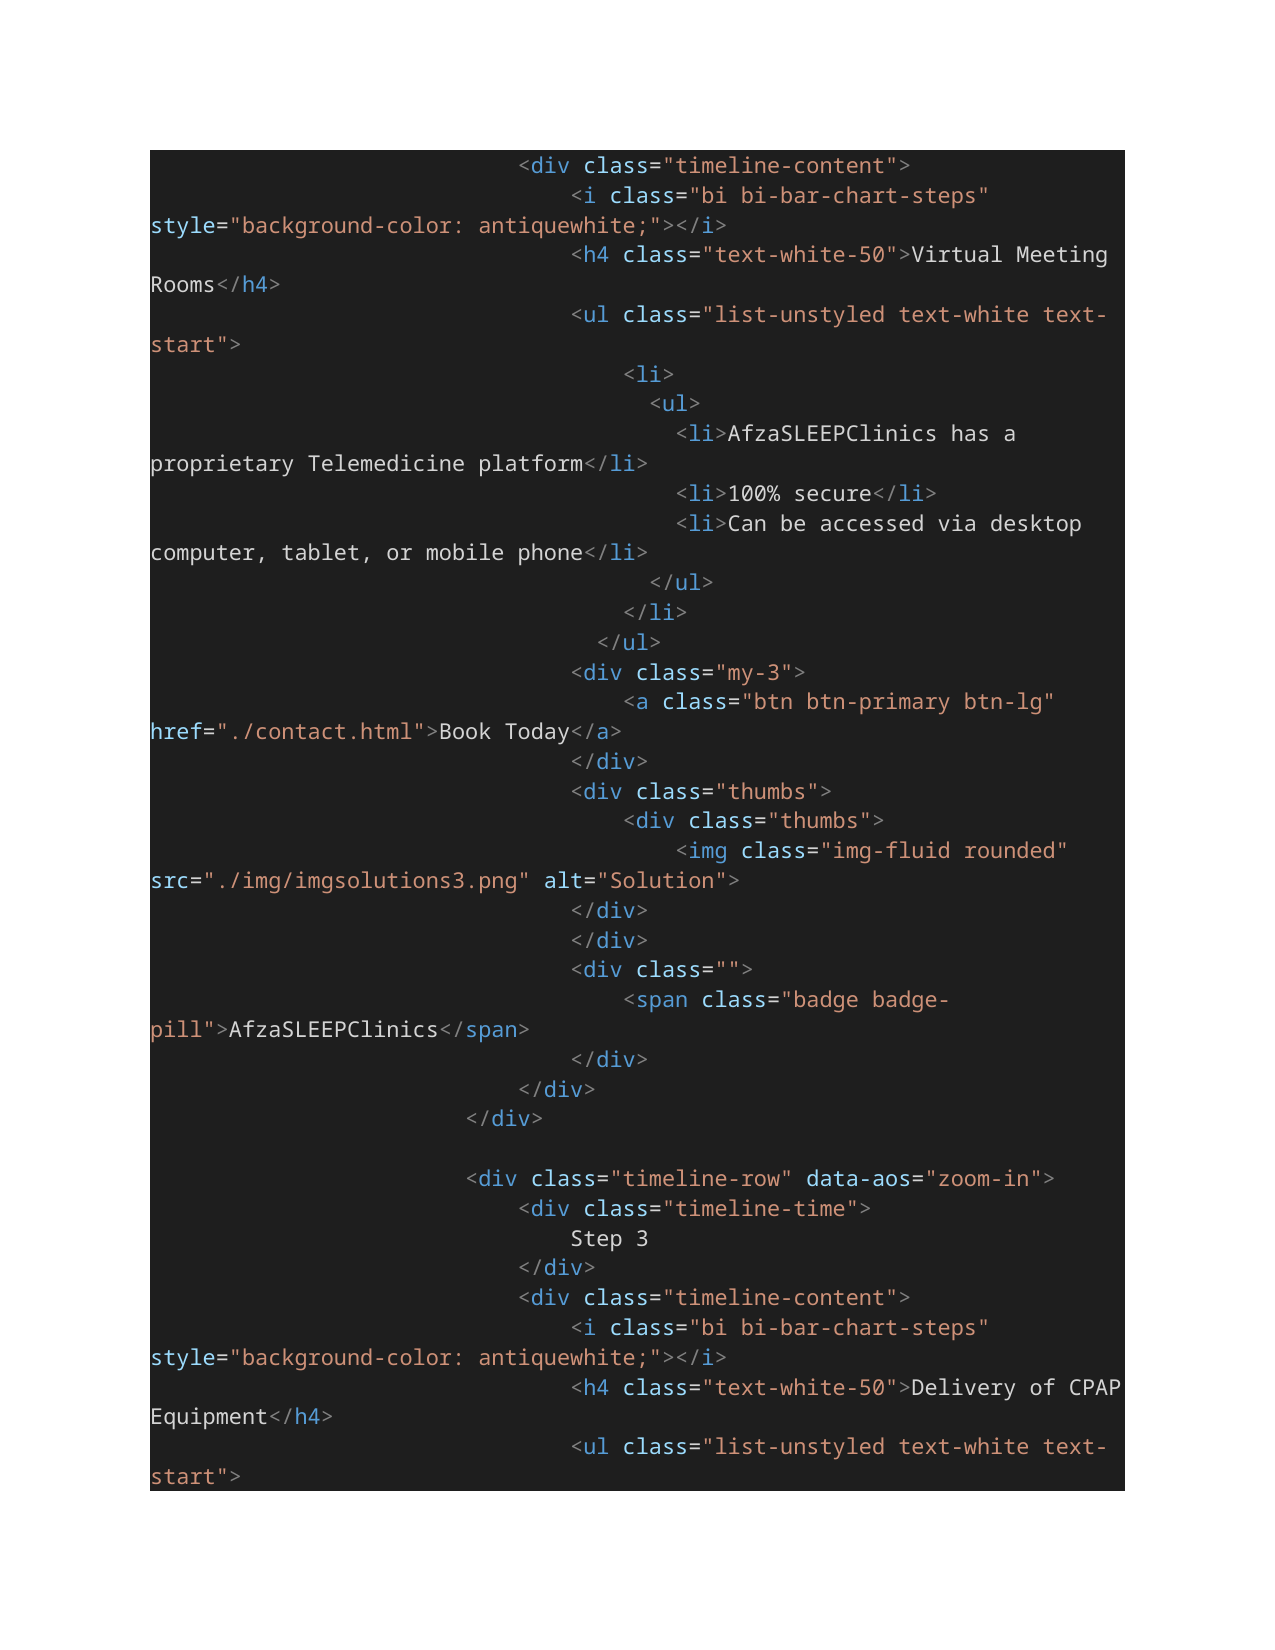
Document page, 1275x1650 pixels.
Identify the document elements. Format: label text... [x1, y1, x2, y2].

text <ul class="list-unstyled text-white text-start"> [150, 299, 1125, 358]
text <div class="timeline-time"> [150, 1193, 1125, 1222]
text </div> [150, 1103, 1125, 1133]
text </div> [150, 1073, 1125, 1103]
text <div class="timeline-row" data-aos="zoom-in"> [150, 1163, 1125, 1193]
text <div class=""> [150, 954, 1125, 984]
text <li>100% secure</li> [150, 478, 1125, 507]
text </div> [150, 924, 1125, 954]
text </div> [150, 895, 1125, 924]
text </ul> [150, 567, 1125, 597]
text <li>Can be accessed via desktop computer, tablet, or mobile phone</li> [150, 507, 1125, 567]
text <span class="badge badge-pill">AfzaSLEEPClinics</span> [150, 984, 1125, 1044]
text <div class="my-3"> [150, 656, 1125, 686]
text </ul> [150, 627, 1125, 656]
text <img class="img-fluid rounded" src="./img/imgsolutions3.png" alt="Solution"> [150, 835, 1125, 895]
text <a class="btn btn-primary btn-lg" href="./contact.html">Book Today</a> [150, 686, 1125, 746]
text <li>AfzaSLEEPClinics has a proprietary Telemedicine platform</li> [150, 418, 1125, 478]
text <ul class="list-unstyled text-white text-start"> [150, 1431, 1125, 1491]
text <li> [150, 358, 1125, 388]
text <i class="bi bi-bar-chart-steps" style="background-color: antiquewhite;"></i> [150, 1312, 1125, 1371]
text <h4 class="text-white-50">Delivery of CPAP Equipment</h4> [150, 1371, 1125, 1431]
text <div class="timeline-content"> [150, 1282, 1125, 1312]
text <div class="thumbs"> [150, 805, 1125, 835]
text </li> [150, 597, 1125, 627]
text </div> [150, 746, 1125, 776]
text Step 3 [150, 1222, 1125, 1252]
text <ul> [150, 388, 1125, 418]
text </div> [150, 1044, 1125, 1073]
text <i class="bi bi-bar-chart-steps" style="background-color: antiquewhite;"></i> [150, 180, 1125, 239]
text <div class="timeline-content"> [150, 150, 1125, 180]
text </div> [150, 1252, 1125, 1282]
text <h4 class="text-white-50">Virtual Meeting Rooms</h4> [150, 239, 1125, 299]
text <div class="thumbs"> [150, 776, 1125, 805]
